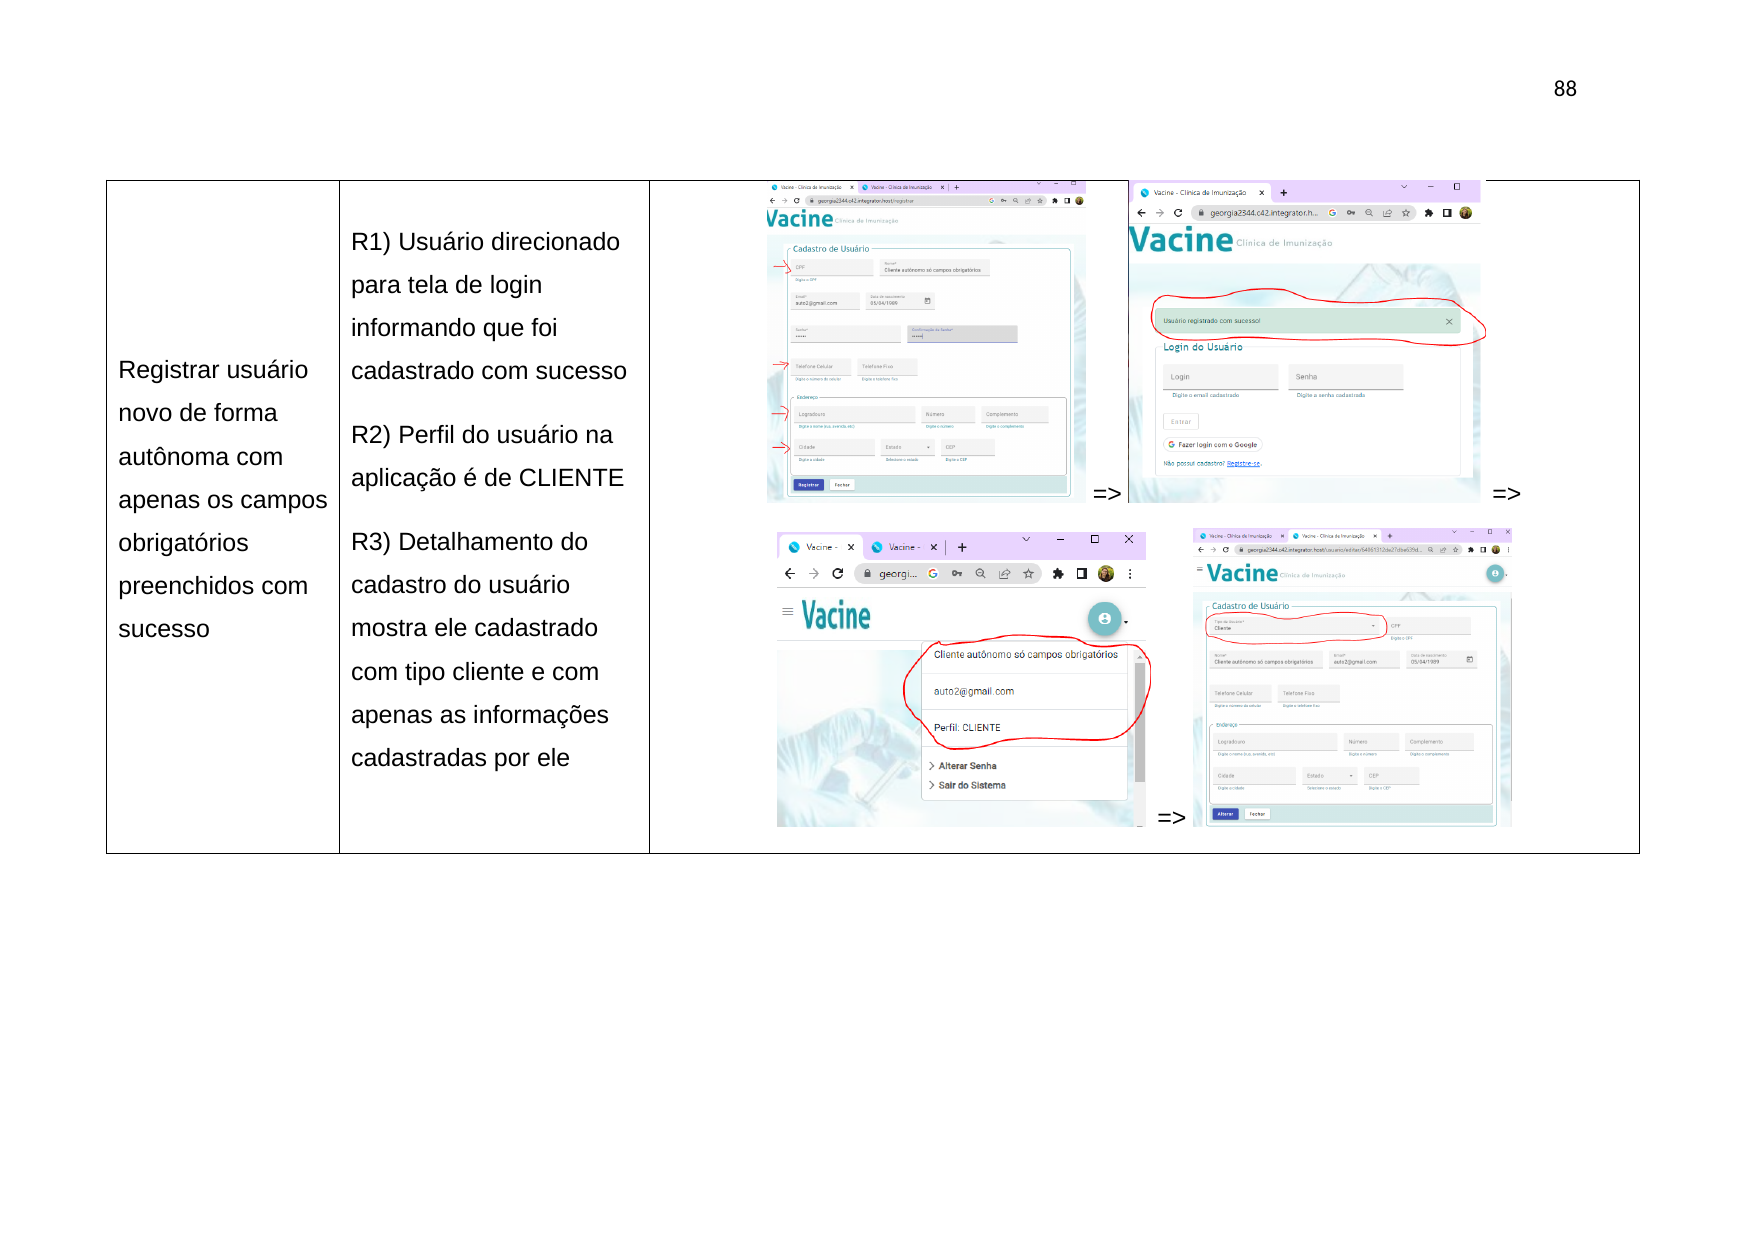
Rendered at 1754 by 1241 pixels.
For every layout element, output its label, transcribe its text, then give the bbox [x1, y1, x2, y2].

picture [1128, 180, 1486, 503]
picture [777, 532, 1151, 827]
table_cell Registrar usuário novo de forma autônoma com apenas os campos obrigatórios preenchidos com sucesso [107, 181, 339, 853]
picture [767, 181, 1086, 503]
table_cell => => => [650, 181, 1639, 853]
picture [1193, 528, 1512, 827]
table_cell R1) Usuário direcionado para tela de login informando que foi cadastrado com sucesso R2) Perfil do usuário na aplicação é de CLIENTE R3) Detalhamento do cadastro do usuário mostra ele cadastrado com tipo cliente e com apenas as informações cadastradas por ele [340, 181, 649, 853]
